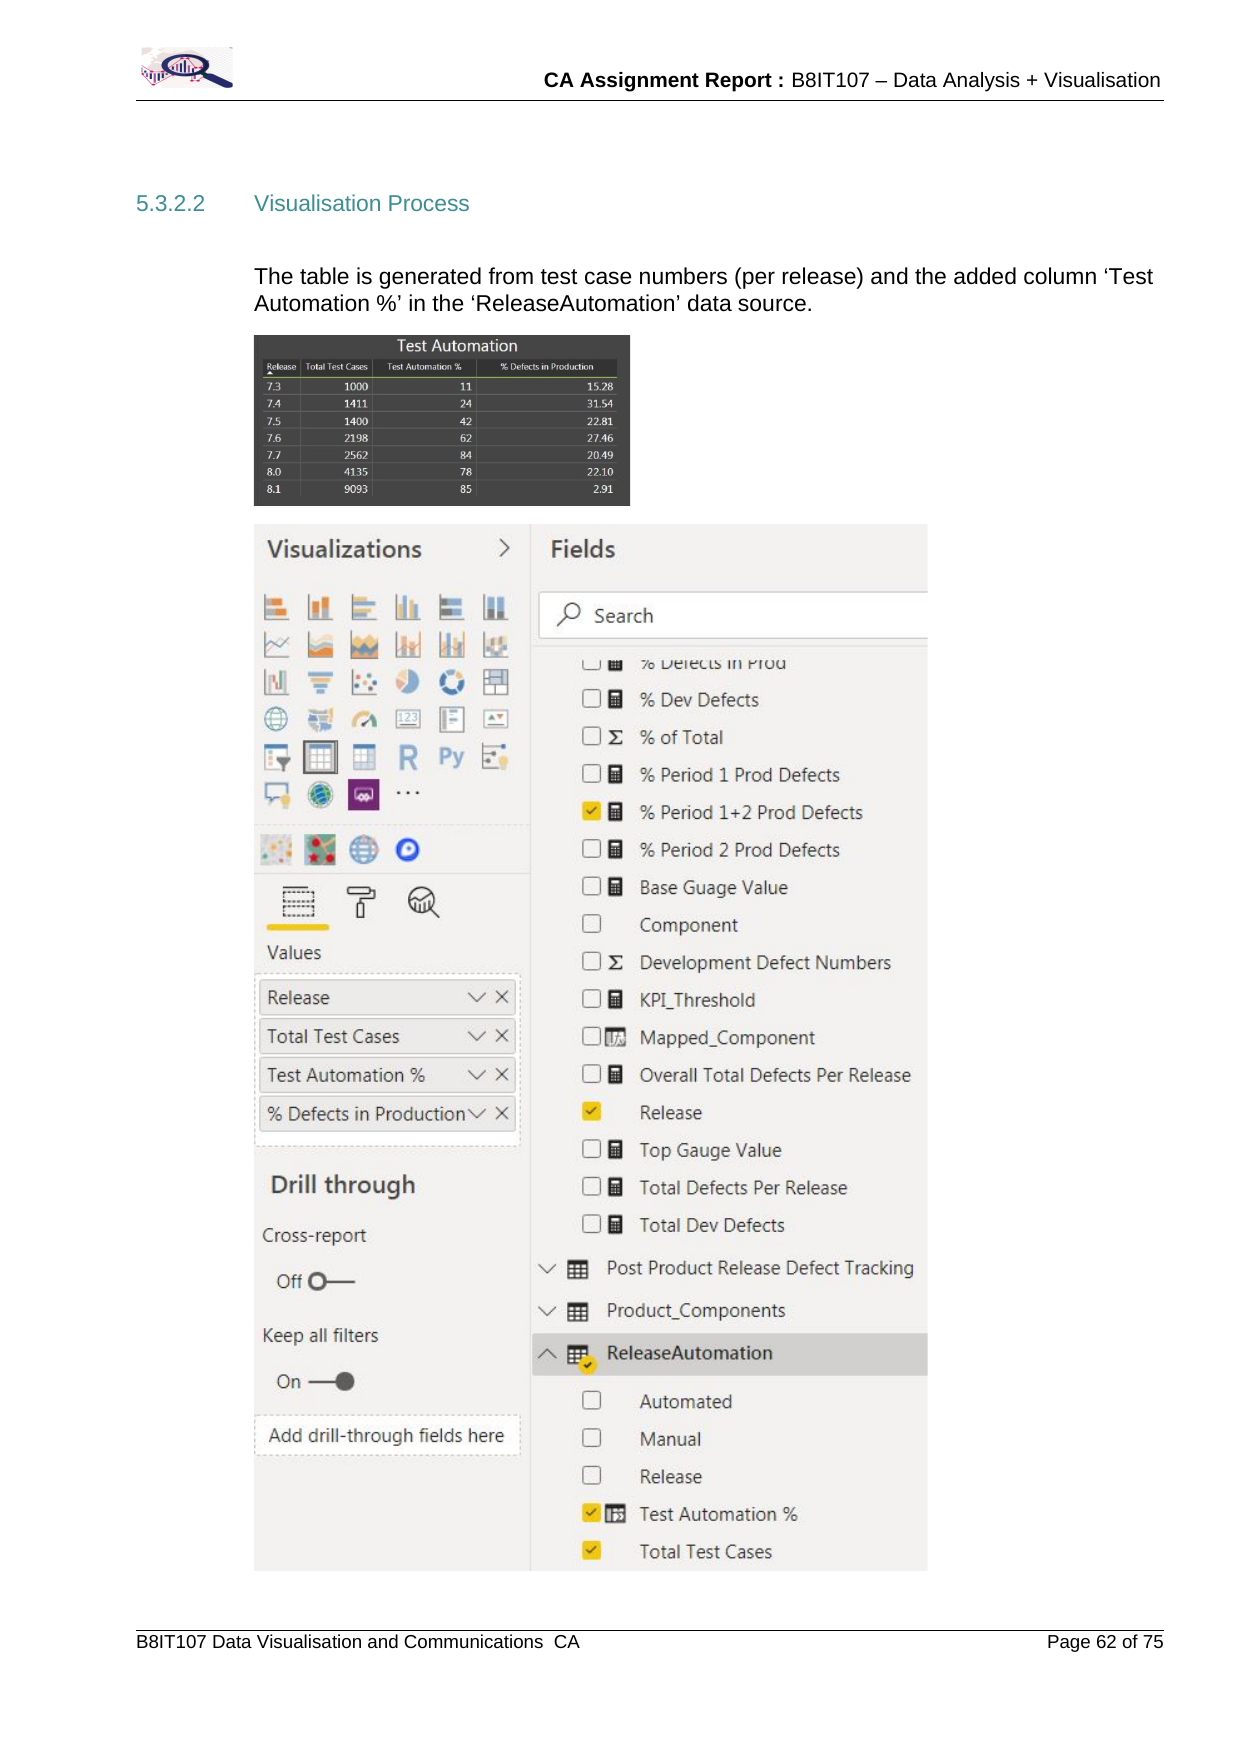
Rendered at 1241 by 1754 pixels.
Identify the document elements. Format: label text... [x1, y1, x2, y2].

picture [253, 335, 631, 506]
picture [253, 524, 928, 1571]
subtitle Visualisation Process [136, 190, 1163, 217]
picture [141, 47, 233, 88]
text The table is generated from test case numbers (per release) and the added column ‘Test Automation %’ in the ‘ReleaseAutomation’ data source. [254, 263, 1163, 317]
